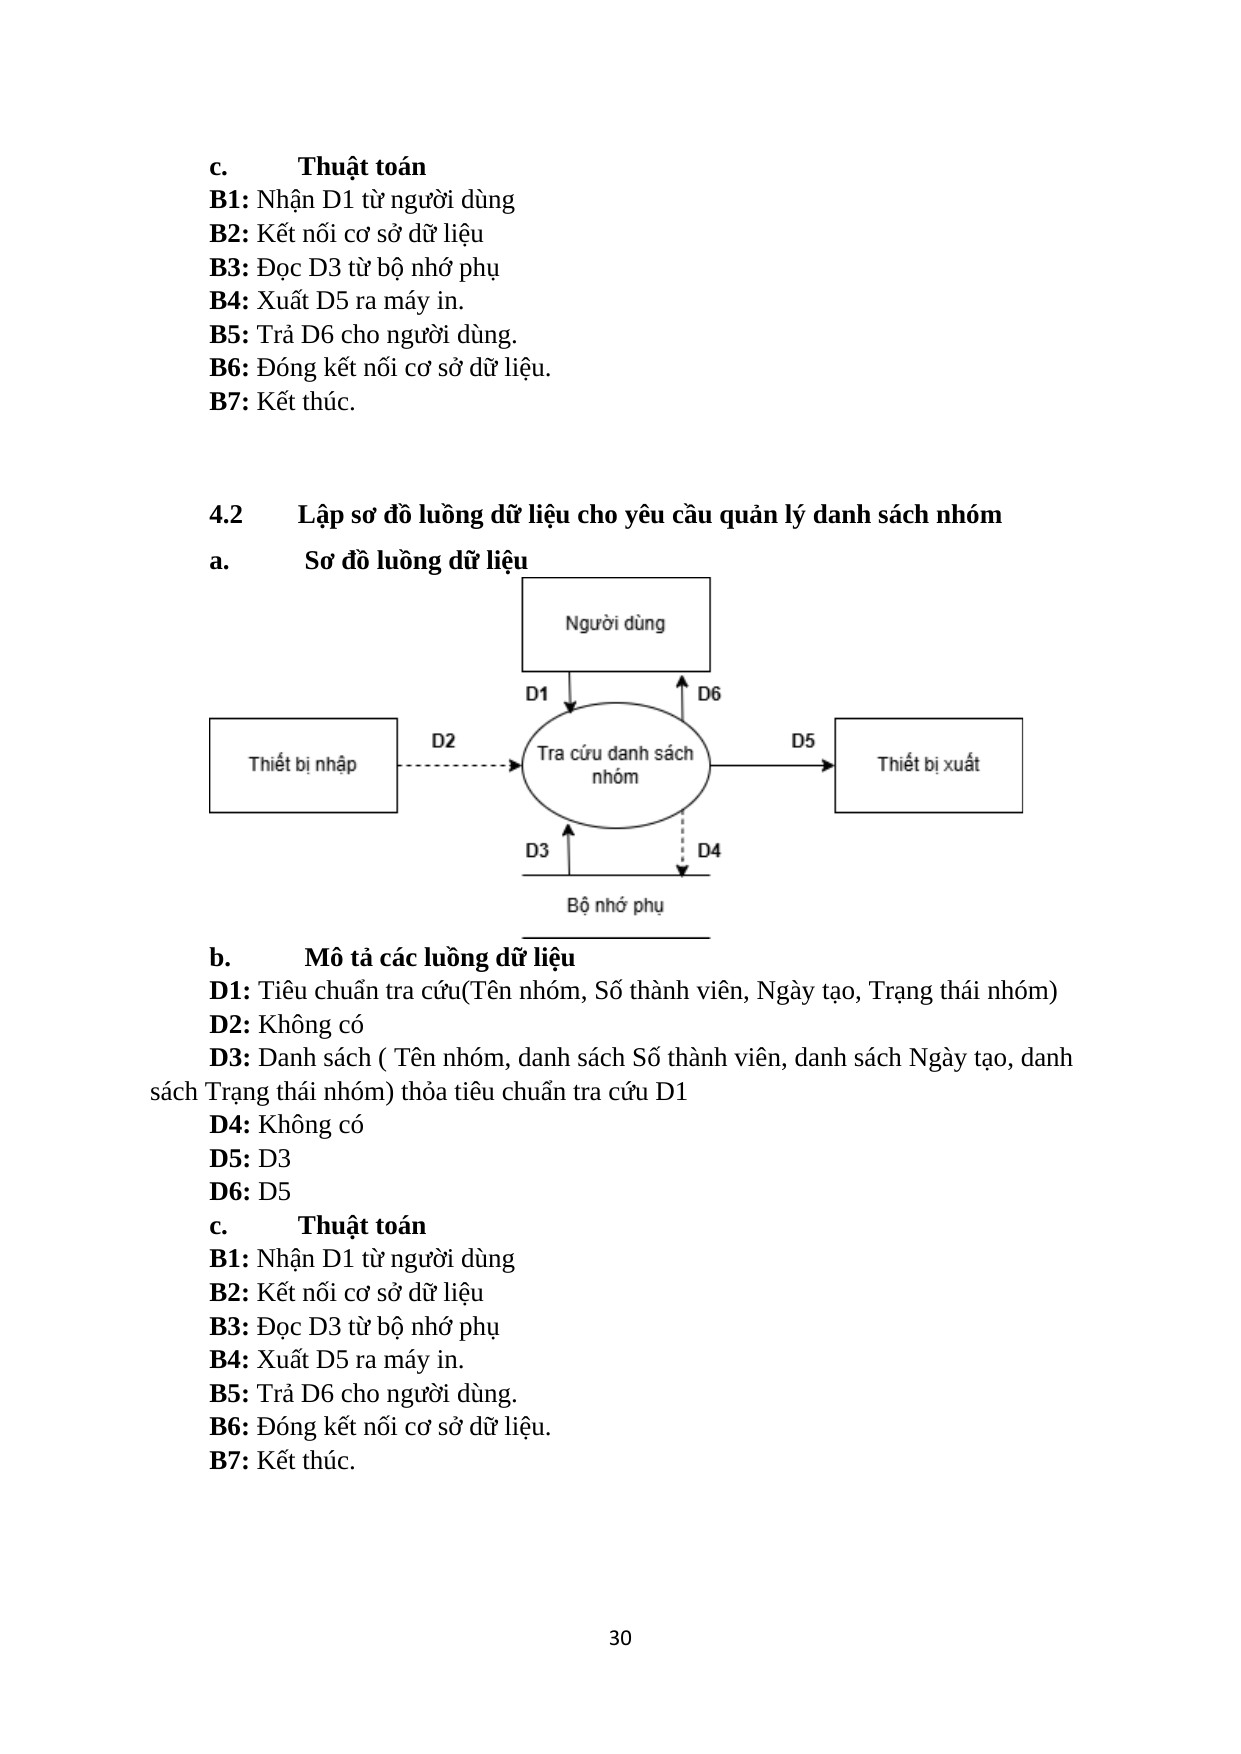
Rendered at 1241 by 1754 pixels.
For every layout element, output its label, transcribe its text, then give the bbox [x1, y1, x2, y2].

text B3: Đọc D3 từ bộ nhớ phụ [150, 1309, 1090, 1341]
text B1: Nhận D1 từ người dùng [150, 183, 1090, 215]
list Thuật toán [150, 1209, 1090, 1240]
list Thuật toán [150, 150, 1090, 181]
text D5: D3 [150, 1142, 1090, 1173]
text B7: Kết thúc. [150, 385, 1090, 416]
subtitle Lập sơ đồ luồng dữ liệu cho yêu cầu quản lý danh sách nhóm [150, 498, 1090, 529]
text B1: Nhận D1 từ người dùng [150, 1242, 1090, 1274]
text D2: Không có [150, 1008, 1090, 1039]
text B2: Kết nối cơ sở dữ liệu [150, 1276, 1090, 1307]
list Mô tả các luồng dữ liệu [150, 941, 1090, 972]
text B3: Đọc D3 từ bộ nhớ phụ [150, 251, 1090, 282]
text D4: Không có [150, 1108, 1090, 1139]
text B2: Kết nối cơ sở dữ liệu [150, 217, 1090, 248]
picture [209, 577, 1024, 939]
text D6: D5 [150, 1175, 1090, 1207]
text B6: Đóng kết nối cơ sở dữ liệu. [150, 351, 1090, 382]
text B5: Trả D6 cho người dùng. [150, 1377, 1090, 1408]
text D1: Tiêu chuẩn tra cứu(Tên nhóm, Số thành viên, Ngày tạo, Trạng thái nhóm) [150, 974, 1090, 1005]
list Sơ đồ luồng dữ liệu [150, 544, 1090, 575]
text B5: Trả D6 cho người dùng. [150, 318, 1090, 349]
text B4: Xuất D5 ra máy in. [150, 284, 1090, 315]
text B7: Kết thúc. [150, 1444, 1090, 1475]
text B4: Xuất D5 ra máy in. [150, 1343, 1090, 1374]
text D3: Danh sách ( Tên nhóm, danh sách Số thành viên, danh sách Ngày tạo, danh sách Trạng thái nhóm) thỏa tiêu chuẩn tra cứu D1 [150, 1041, 1090, 1106]
text B6: Đóng kết nối cơ sở dữ liệu. [150, 1410, 1090, 1441]
